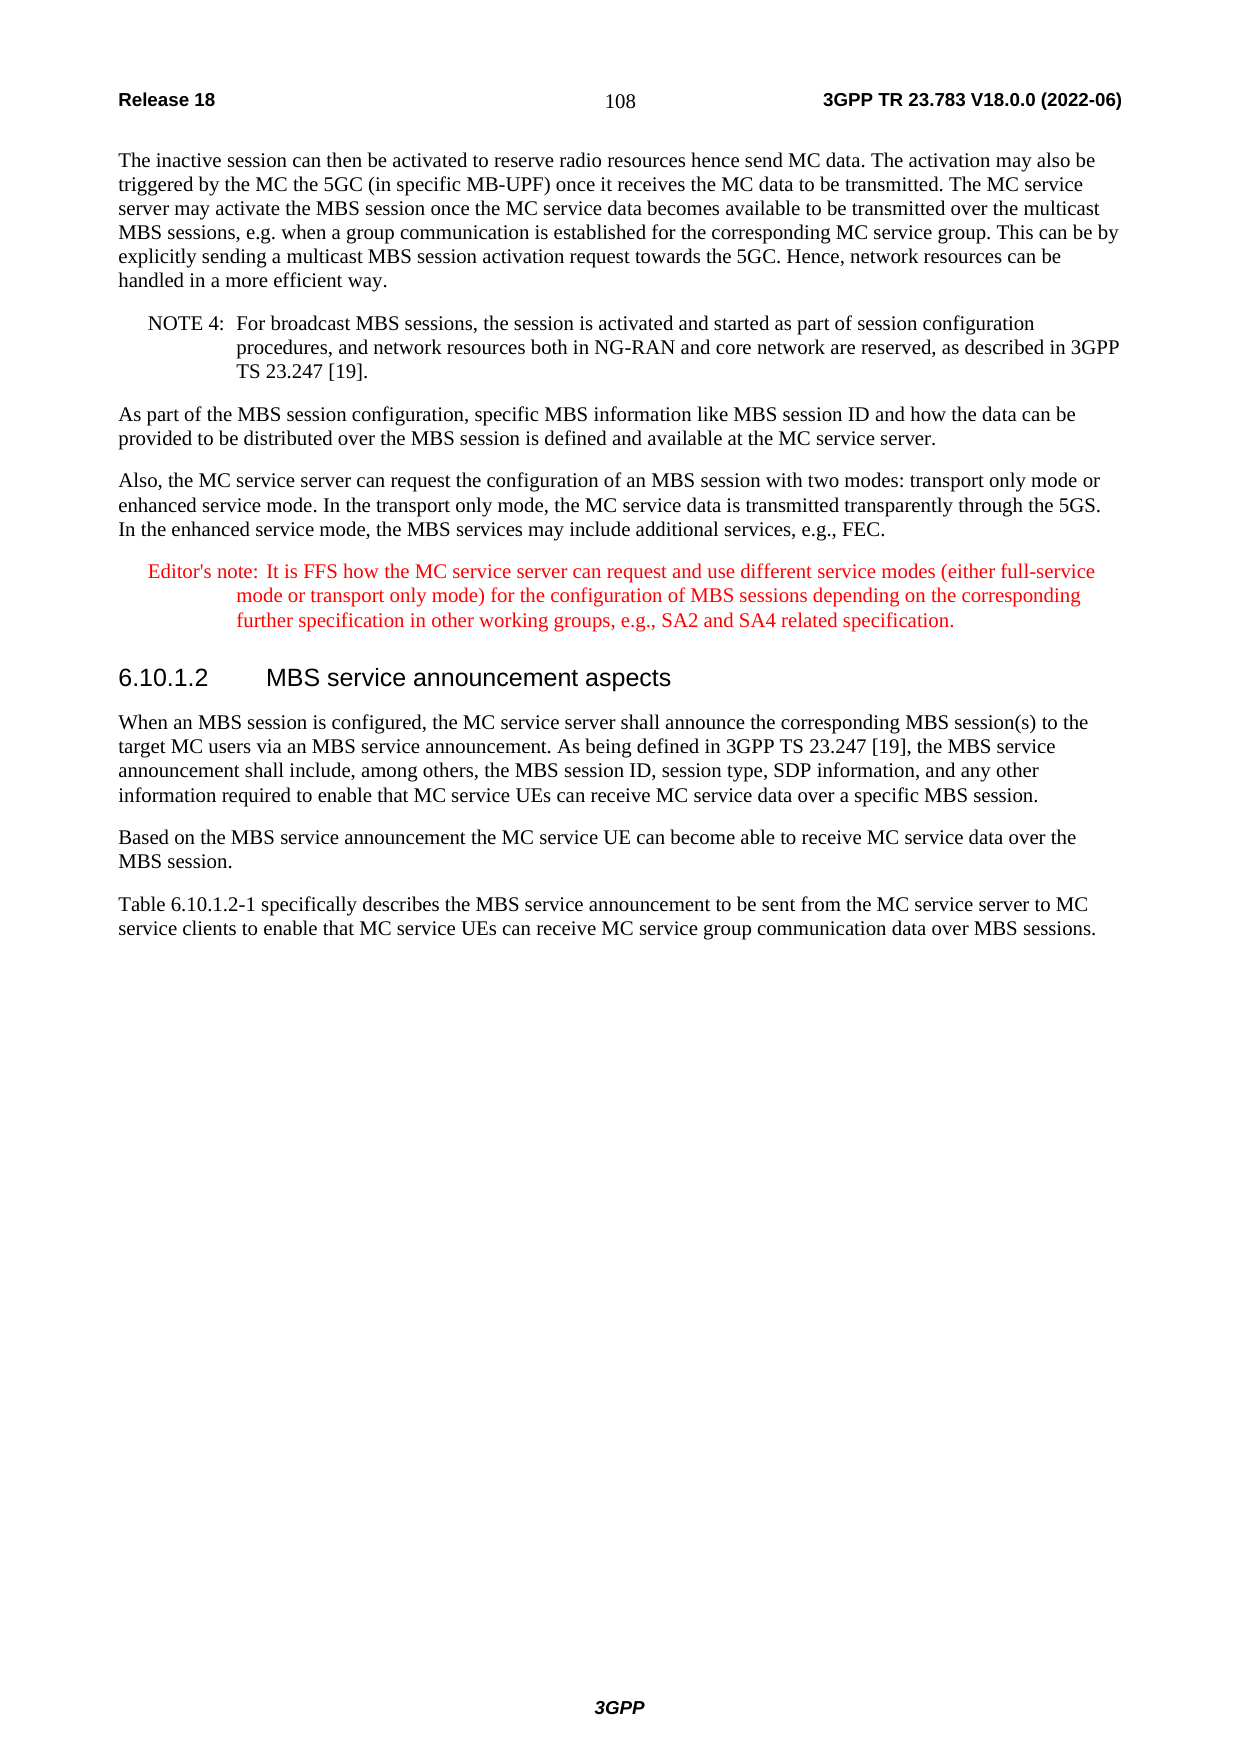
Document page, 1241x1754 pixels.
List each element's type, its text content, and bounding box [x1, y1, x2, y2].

text When an MBS session is configured, the MC service server shall announce the corresponding MBS session(s) to the target MC users via an MBS service announcement. As being defined in 3GPP TS 23.247 [19], the MBS service announcement shall include, among others, the MBS session ID, session type, SDP information, and any other information required to enable that MC service UEs can receive MC service data over a specific MBS session. [118, 710, 1122, 807]
text As part of the MBS session configuration, specific MBS information like MBS session ID and how the data can be provided to be distributed over the MBS session is defined and available at the MC service server. [118, 402, 1122, 450]
text NOTE 4: For broadcast MBS sessions, the session is activated and started as part of session configuration procedures, and network resources both in NG-RAN and core network are reserved, as described in 3GPP TS 23.247 [19]. [148, 311, 1122, 383]
text Editor's note: It is FFS how the MC service server can request and use different service modes (either full-service mode or transport only mode) for the configuration of MBS sessions depending on the corresponding further specification in other working groups, e.g., SA2 and SA4 related specification. [148, 559, 1122, 632]
text Also, the MC service server can request the configuration of an MBS session with two modes: transport only mode or enhanced service mode. In the transport only mode, the MC service data is transmitted transparently through the 5GS. In the enhanced service mode, the MBS services may include additional services, e.g., FEC. [118, 468, 1122, 541]
subtitle 6.10.1.2 MBS service announcement aspects [118, 663, 1122, 692]
text Table 6.10.1.2-1 specifically describes the MBS service announcement to be sent from the MC service server to MC service clients to enable that MC service UEs can receive MC service group communication data over MBS sessions. [118, 892, 1122, 940]
text Based on the MBS service announcement the MC service UE can become able to receive MC service data over the MBS session. [118, 825, 1122, 873]
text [118, 147, 1122, 292]
